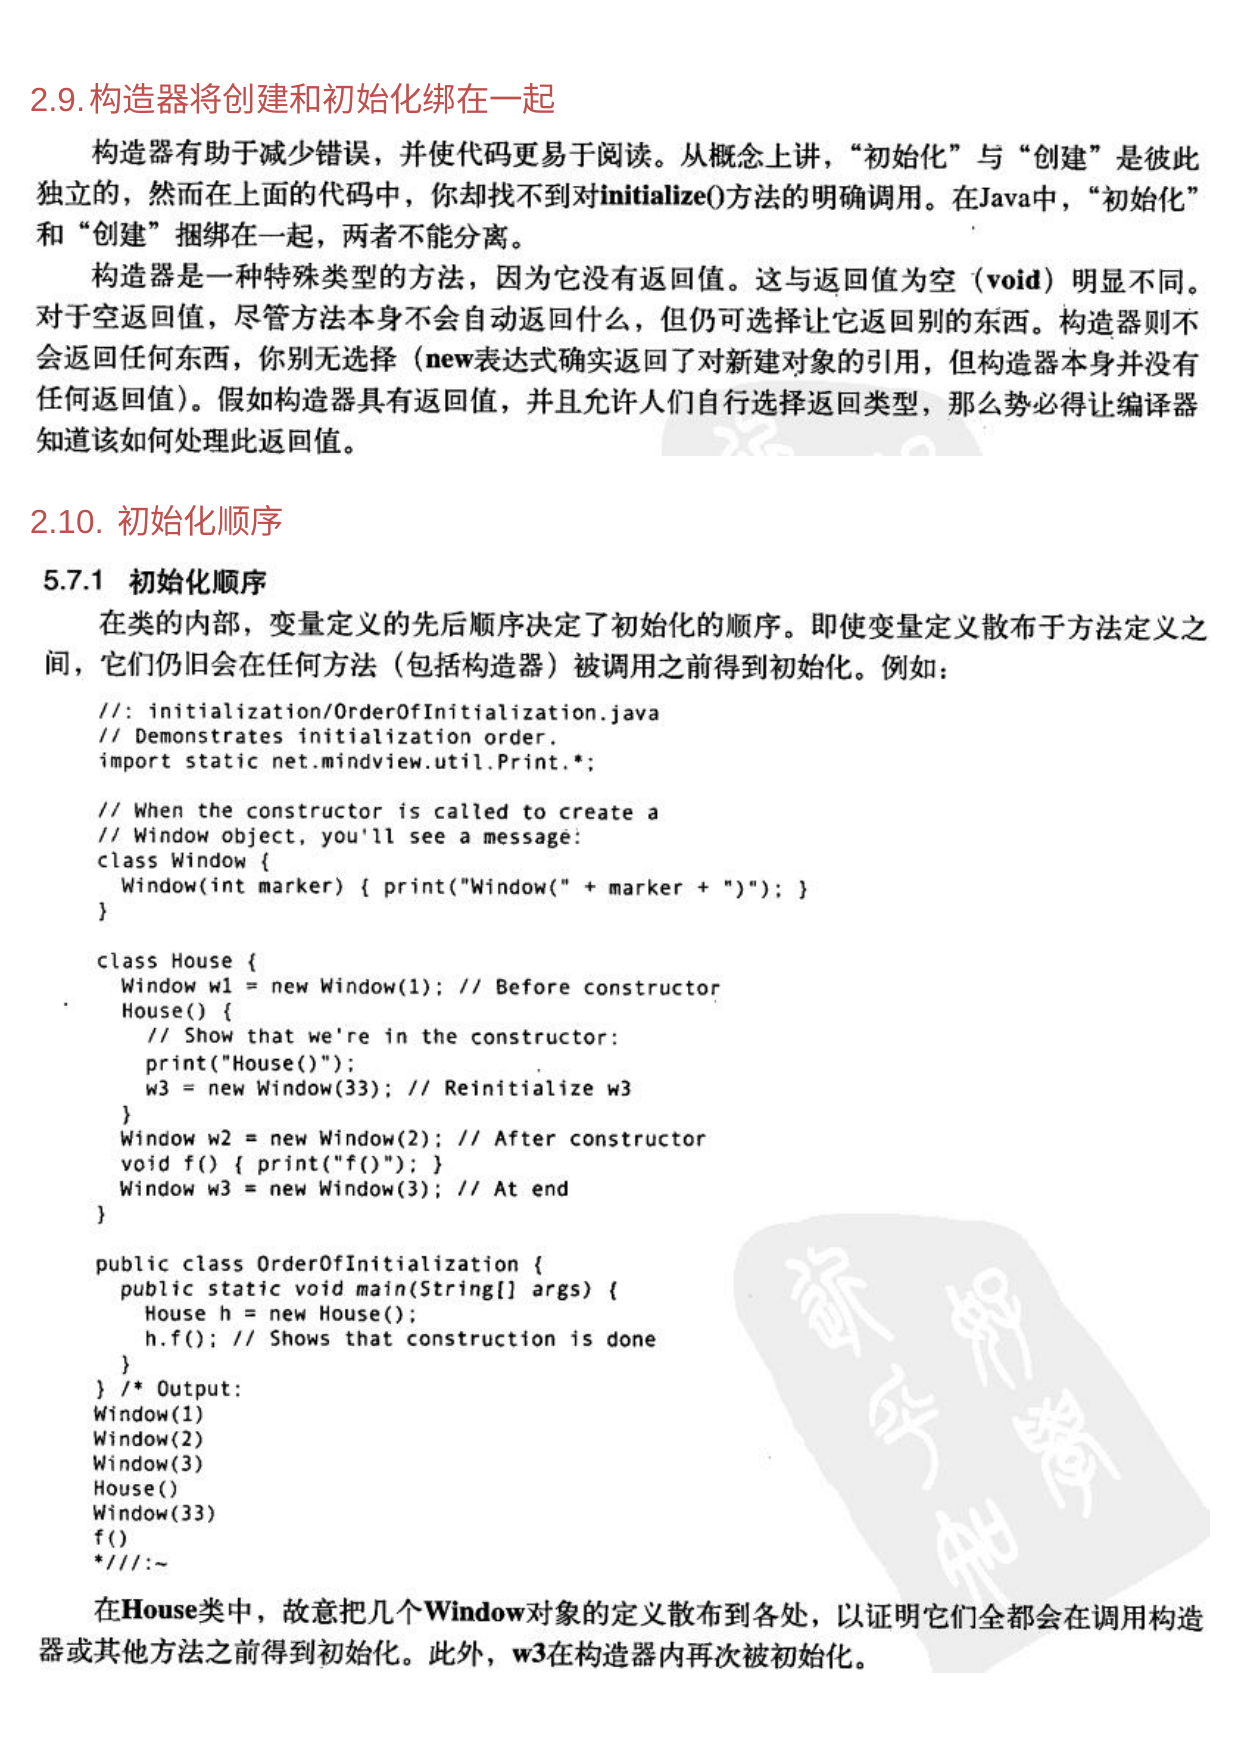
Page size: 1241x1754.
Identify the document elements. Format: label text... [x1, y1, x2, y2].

subtitle 初始化顺序 [29, 487, 1211, 552]
picture [29, 552, 1211, 1673]
subtitle 构造器将创建和初始化绑在一起 [29, 64, 1211, 129]
picture [29, 129, 1211, 456]
